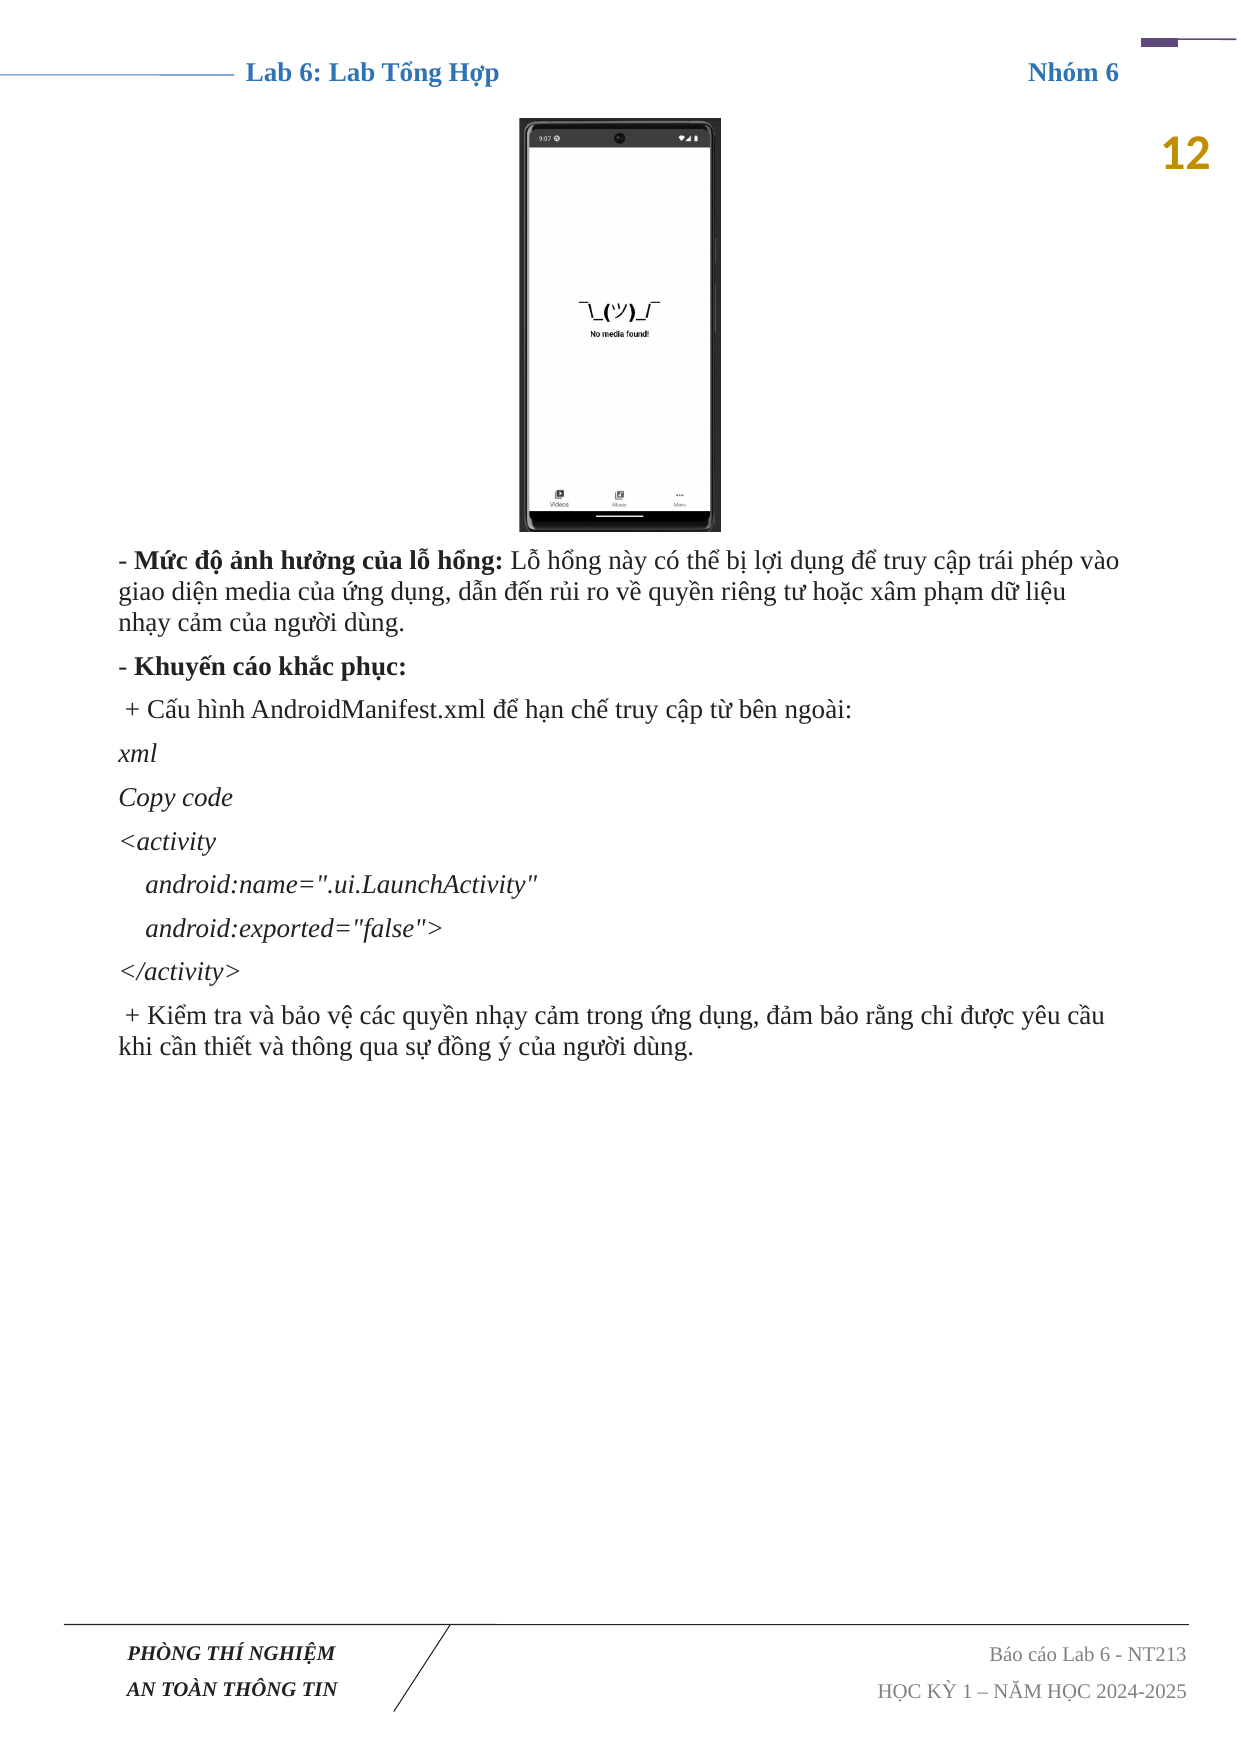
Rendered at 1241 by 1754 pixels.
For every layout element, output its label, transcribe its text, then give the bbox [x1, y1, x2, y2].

text + Kiểm tra và bảo vệ các quyền nhạy cảm trong ứng dụng, đảm bảo rằng chỉ được yêu cầu khi cần thiết và thông qua sự đồng ý của người dùng. [118, 999, 1122, 1061]
text android:name=".ui.LaunchActivity" [118, 868, 1122, 899]
text - Mức độ ảnh hưởng của lỗ hổng: Lỗ hổng này có thể bị lợi dụng để truy cập trái phép vào giao diện media của ứng dụng, dẫn đến rủi ro về quyền riêng tư hoặc xâm phạm dữ liệu nhạy cảm của người dùng. [118, 544, 1122, 637]
text </activity> [118, 956, 1122, 987]
picture [519, 118, 721, 532]
text android:exported="false"> [118, 912, 1122, 943]
text - Khuyến cáo khắc phục: [118, 650, 1122, 681]
text xml [118, 737, 1122, 768]
text <activity [118, 824, 1122, 856]
text Copy code [118, 781, 1122, 812]
text + Cấu hình AndroidManifest.xml để hạn chế truy cập từ bên ngoài: [118, 694, 1122, 725]
